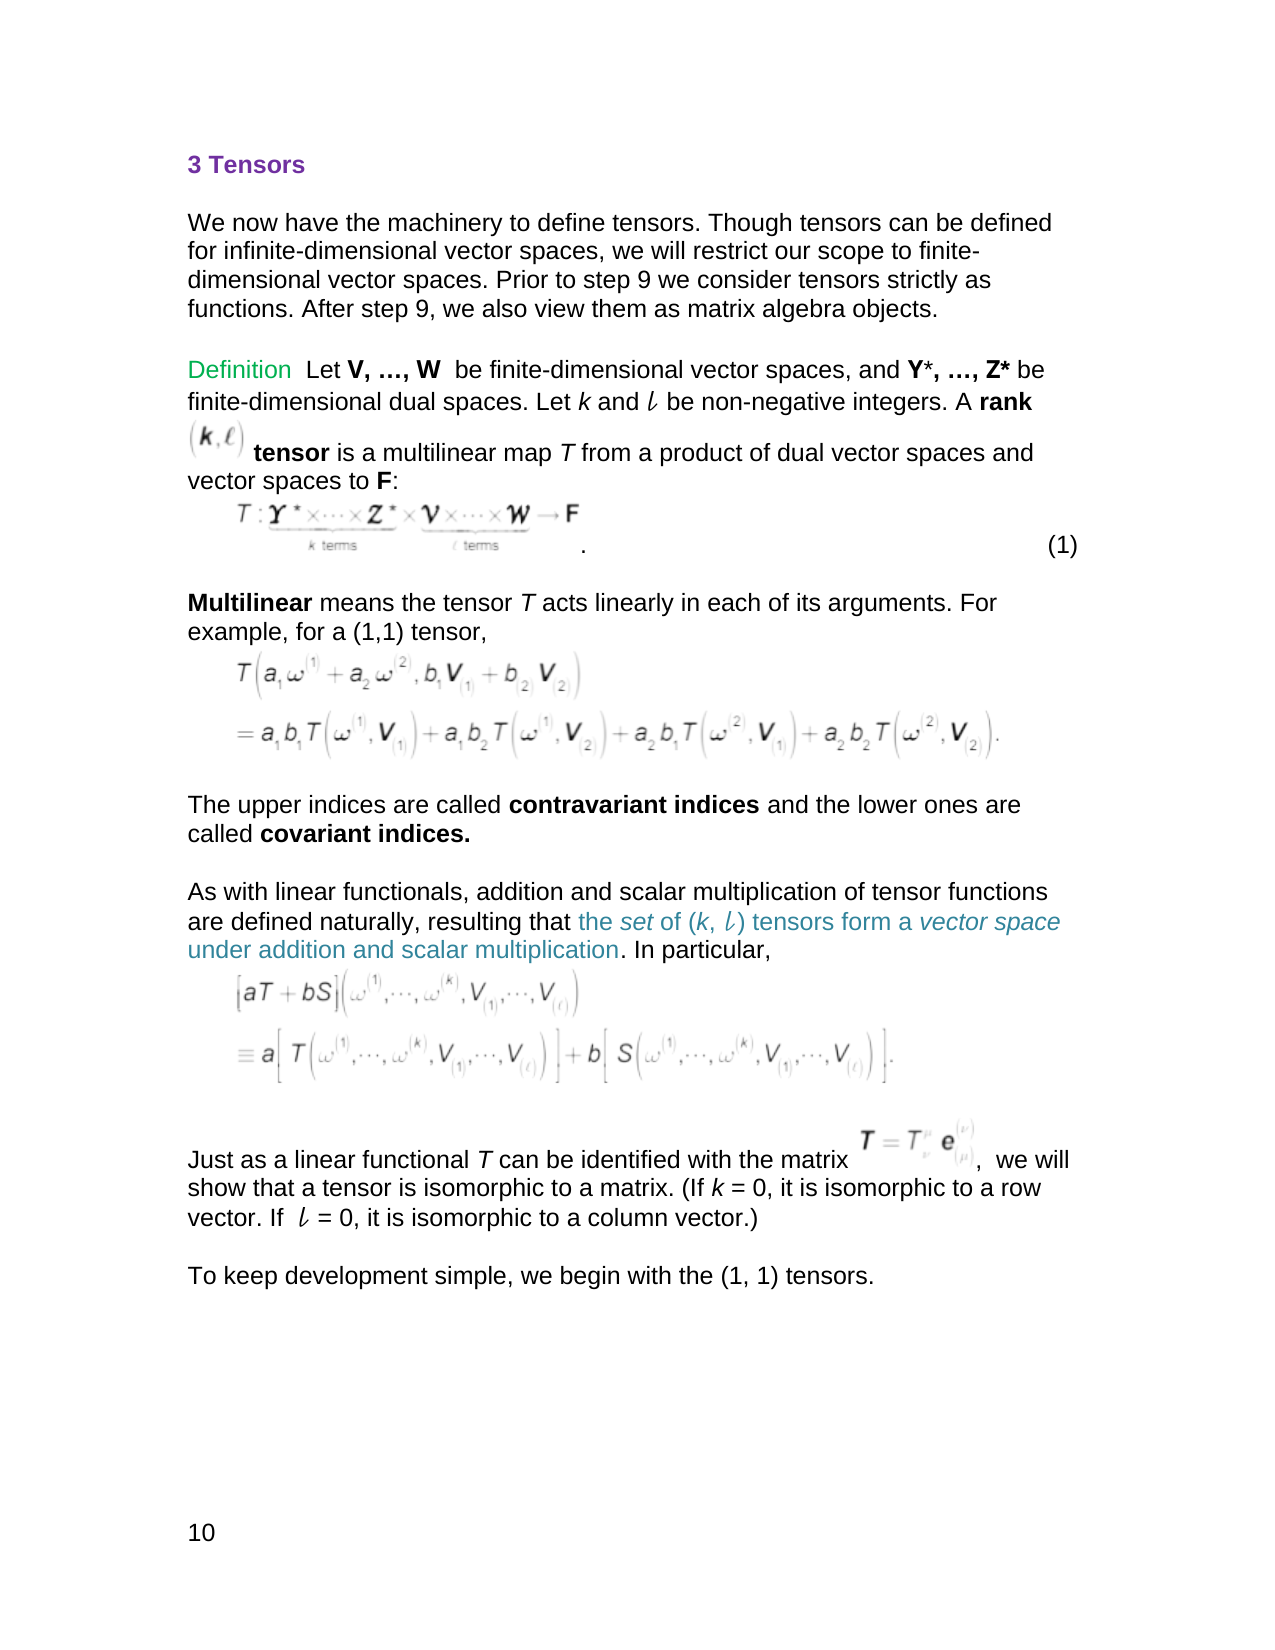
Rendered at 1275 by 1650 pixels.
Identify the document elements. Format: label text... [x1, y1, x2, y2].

text Just as a linear functional T can be identified with the matrix , we will show that a tensor is isomorphic to a matrix. (If k = 0, it is isomorphic to a row vector. If 𝓁 = 0, it is isomorphic to a column vector.) [187, 1114, 1087, 1232]
text Definition Let V, …, W be finite-dimensional vector spaces, and Y*, …, Z* be finite-dimensional dual spaces. Let k and 𝓁 be non-negative integers. A rank tensor is a multilinear map T from a product of dual vector spaces and vector spaces to F: [187, 351, 1087, 495]
text Multilinear means the tensor T acts linearly in each of its arguments. For example, for a (1,1) tensor, [187, 588, 1087, 646]
text 3 Tensors [187, 150, 1087, 179]
text . (1) [187, 495, 1087, 588]
text To keep development simple, we begin with the (1, 1) tensors. [187, 1261, 1087, 1290]
text The upper indices are called contravariant indices and the lower ones are called covariant indices. [187, 790, 1087, 848]
text We now have the machinery to define tensors. Though tensors can be defined for infinite-dimensional vector spaces, we will restrict our scope to finite-dimensional vector spaces. Prior to step 9 we consider tensors strictly as functions. After step 9, we also view them as matrix algebra objects. [187, 207, 1087, 322]
text As with linear functionals, addition and scalar multiplication of tensor functions are defined naturally, resulting that the set of (k, 𝓁) tensors form a vector space under addition and scalar multiplication. In particular, [187, 877, 1087, 964]
